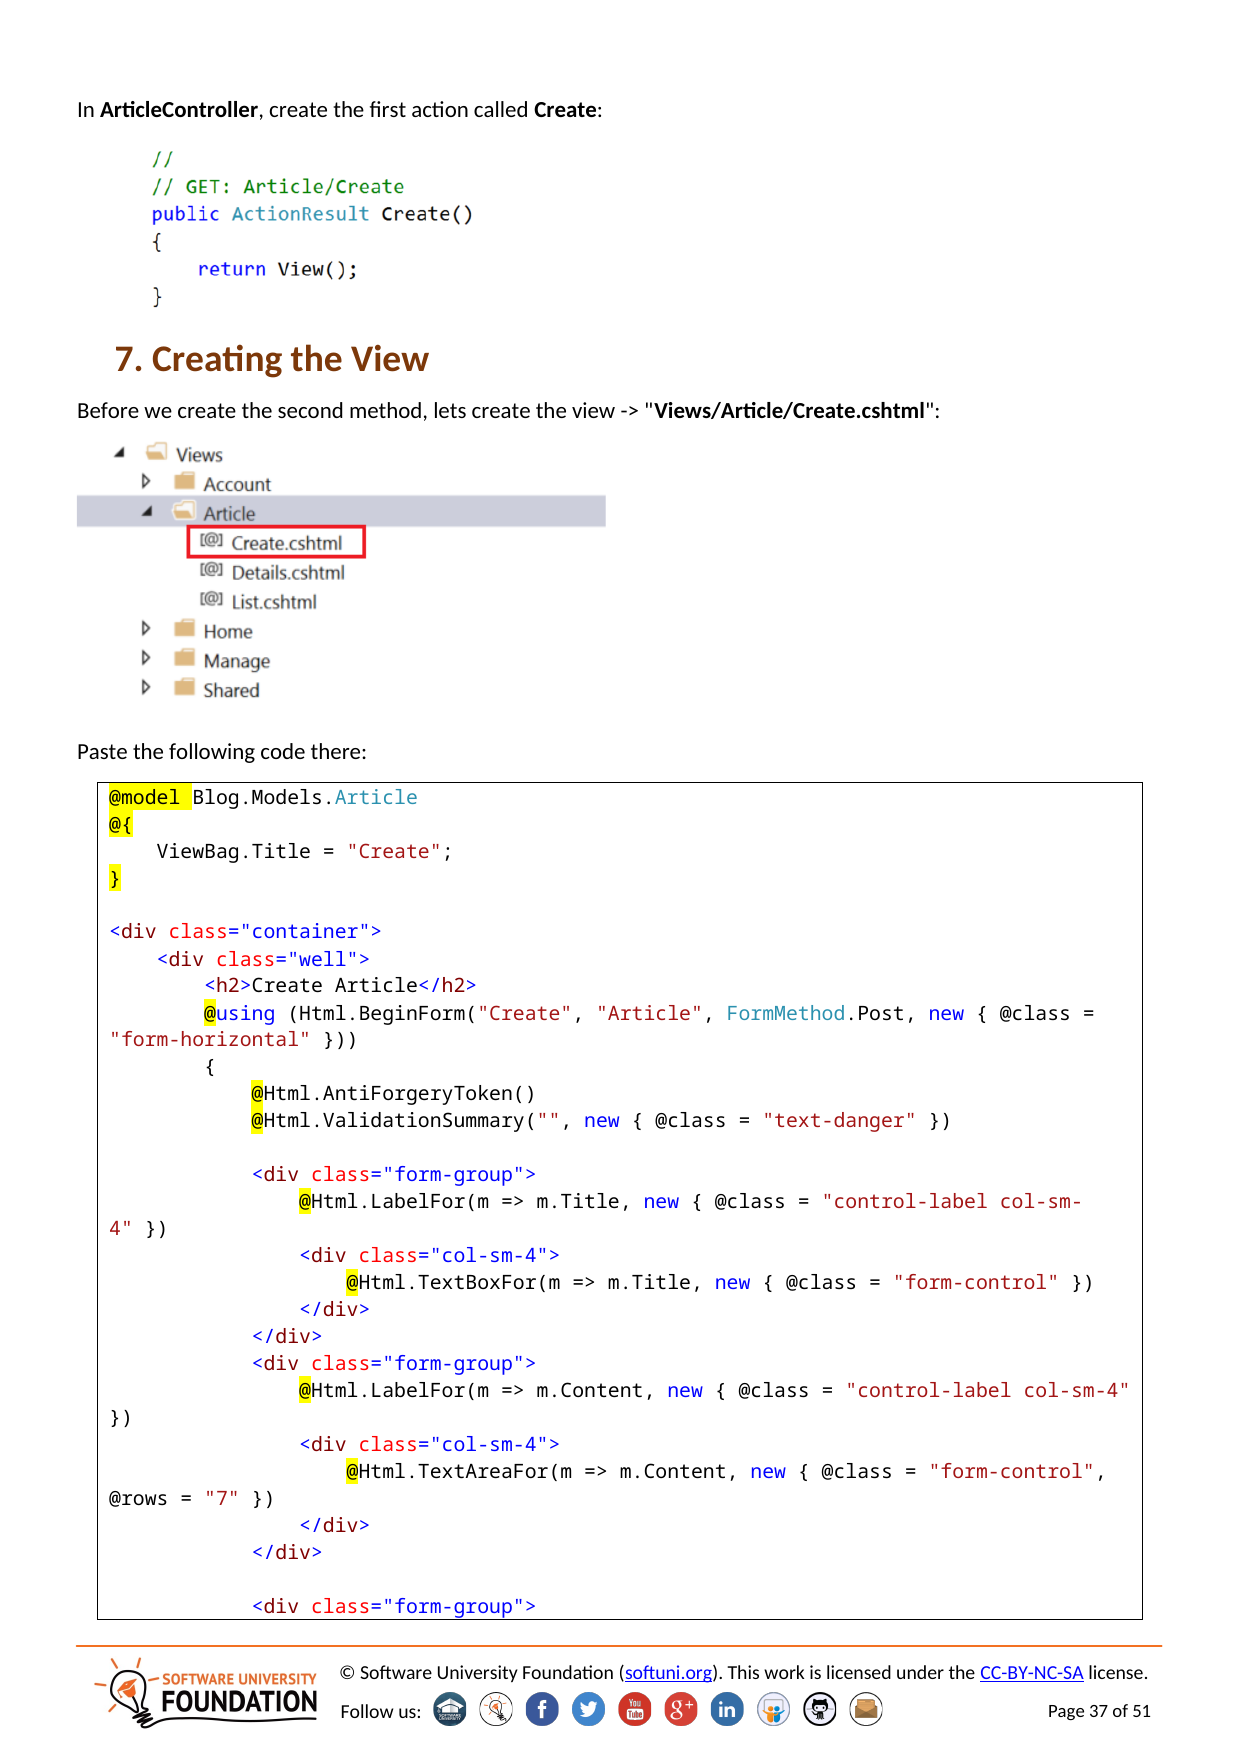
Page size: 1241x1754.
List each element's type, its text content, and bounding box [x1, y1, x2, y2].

text Paste the following code there: [77, 737, 1163, 765]
picture [618, 1692, 652, 1726]
picture [76, 140, 809, 311]
picture [710, 1692, 744, 1726]
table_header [98, 783, 1142, 1619]
picture [849, 1692, 883, 1726]
picture [757, 1692, 790, 1726]
picture [76, 441, 612, 721]
subtitle Creating the View [114, 335, 1163, 381]
text In ArticleController, create the first action called Create: [77, 95, 1163, 123]
picture [664, 1692, 698, 1726]
picture [479, 1692, 513, 1726]
text Before we create the second method, lets create the view -> "Views/Article/Create.cshtml": [77, 396, 1163, 424]
picture [93, 1656, 317, 1729]
picture [525, 1692, 559, 1726]
picture [803, 1692, 837, 1726]
picture [572, 1692, 605, 1726]
picture [433, 1692, 467, 1726]
